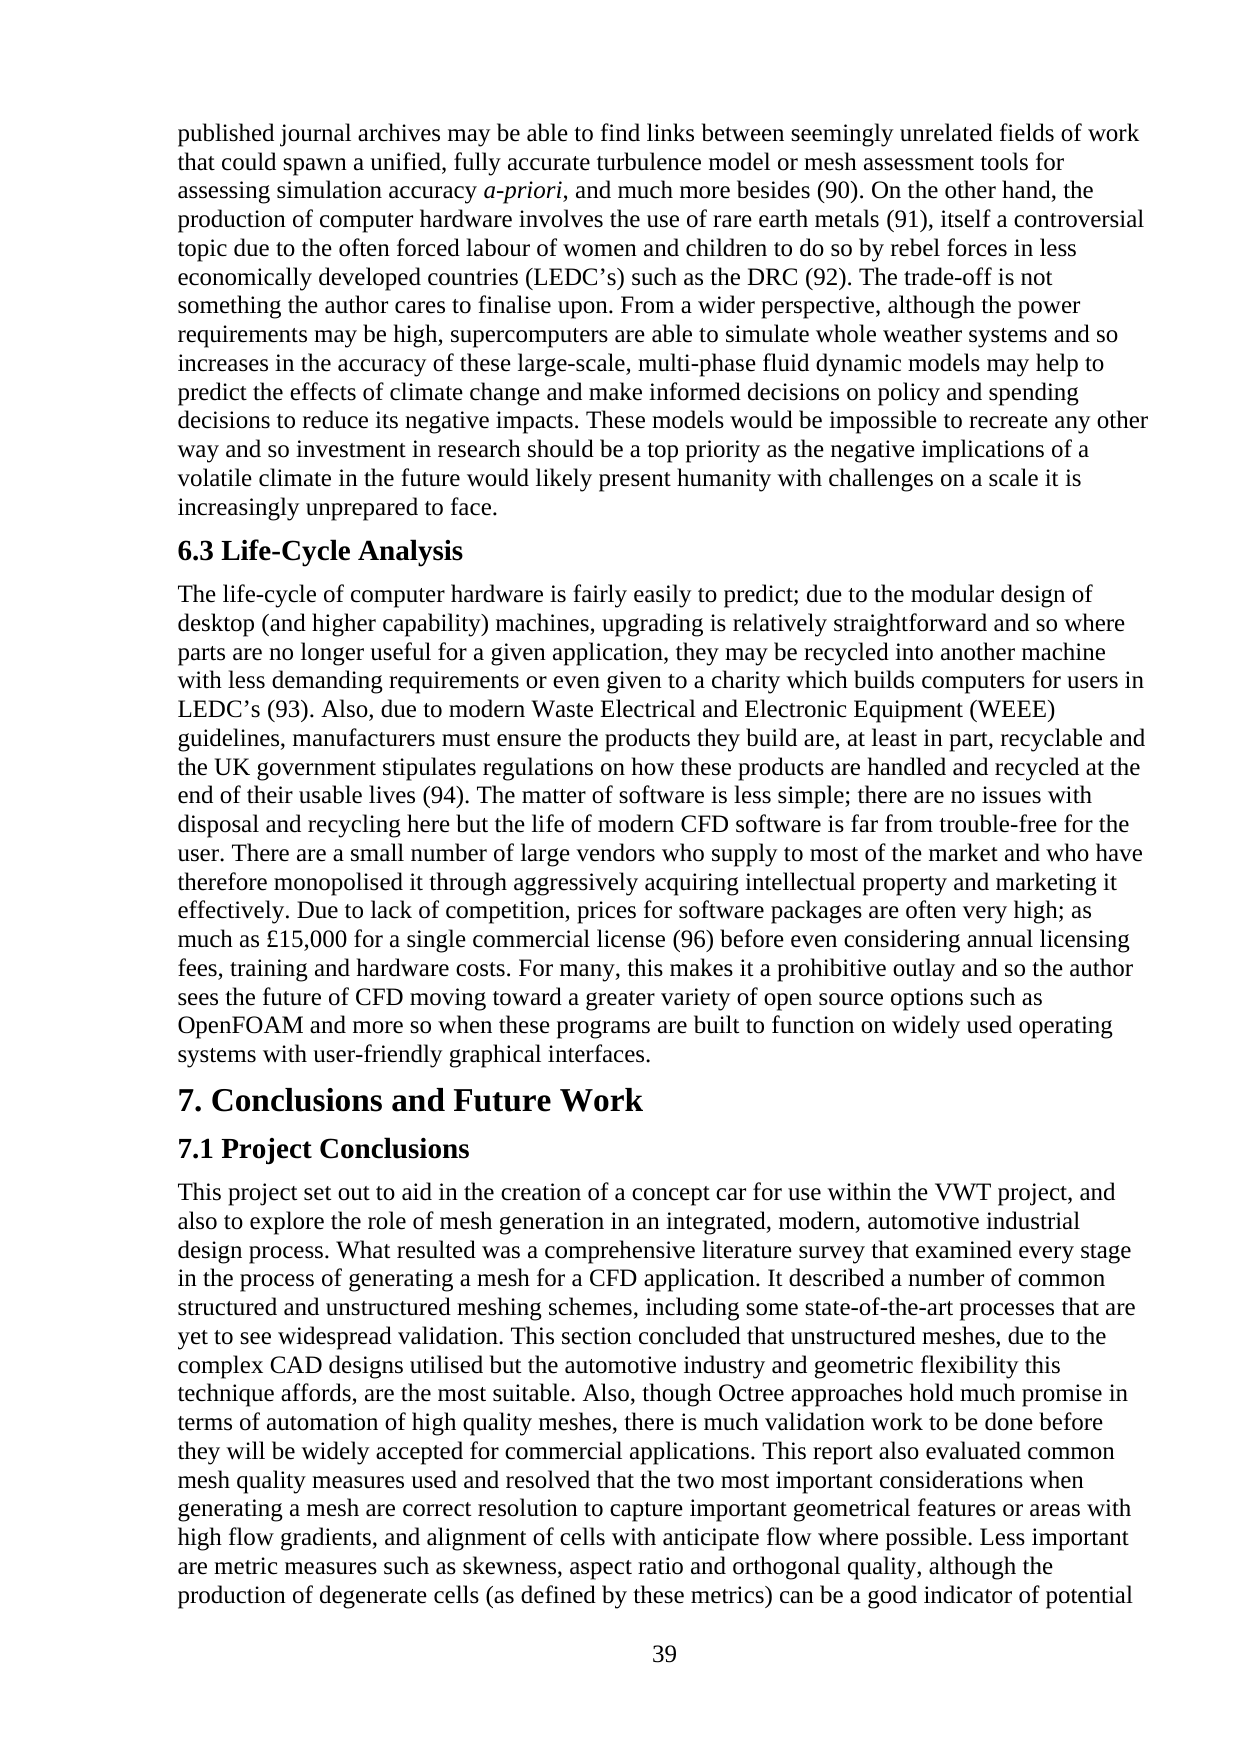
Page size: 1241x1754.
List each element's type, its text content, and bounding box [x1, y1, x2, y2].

subtitle 6.3 Life-Cycle Analysis [177, 533, 1152, 567]
subtitle 7.1 Project Conclusions [177, 1131, 1152, 1165]
subtitle 7. Conclusions and Future Work [177, 1080, 1152, 1119]
text The life-cycle of computer hardware is fairly easily to predict; due to the modular design of desktop (and higher capability) machines, upgrading is relatively straightforward and so where parts are no longer useful for a given application, they may be recycled into another machine with less demanding requirements or even given to a charity which builds computers for users in LEDC’s . Also, due to modern Waste Electrical and Electronic Equipment (WEEE) guidelines, manufacturers must ensure the products they build are, at least in part, recyclable and the UK government stipulates regulations on how these products are handled and recycled at the end of their usable lives . The matter of software is less simple; there are no issues with disposal and recycling here but the life of modern CFD software is far from trouble-free for the user. There are a small number of large vendors who supply to most of the market and who have therefore monopolised it through aggressively acquiring intellectual property and marketing it effectively. Due to lack of competition, prices for software packages are often very high; as much as £15,000 for a single commercial license before even considering annual licensing fees, training and hardware costs. For many, this makes it a prohibitive outlay and so the author sees the future of CFD moving toward a greater variety of open source options such as OpenFOAM and more so when these programs are built to function on widely used operating systems with user-friendly graphical interfaces. [177, 579, 1152, 1068]
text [177, 1177, 1152, 1608]
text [177, 118, 1152, 521]
